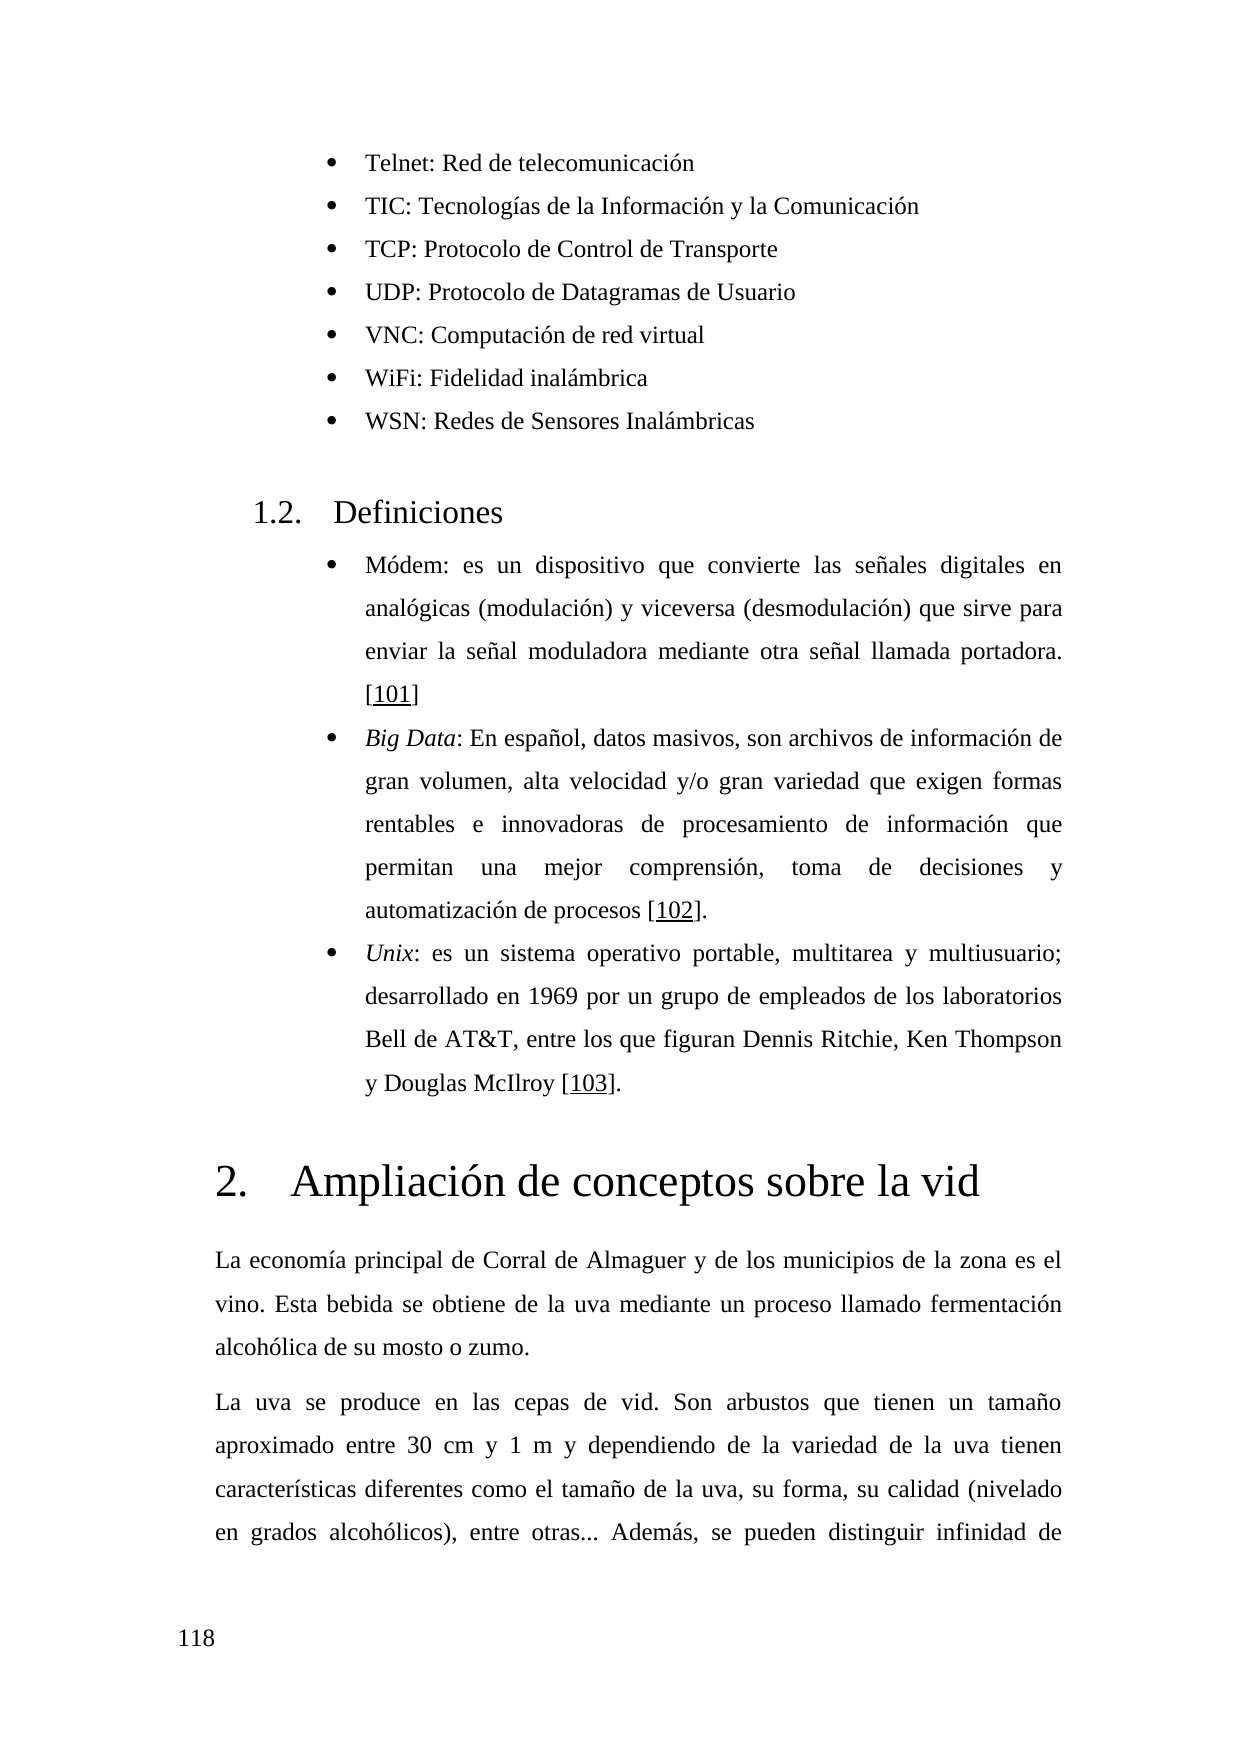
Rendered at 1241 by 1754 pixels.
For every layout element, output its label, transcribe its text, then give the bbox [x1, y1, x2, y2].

list Ampliación de conceptos sobre la vid [215, 1154, 1063, 1207]
list WSN: Redes de Sensores Inalámbricas [327, 406, 1063, 435]
text La economía principal de Corral de Almaguer y de los municipios de la zona es el vino. Esta bebida se obtiene de la uva mediante un proceso llamado fermentación alcohólica de su mosto o zumo. [215, 1246, 1063, 1361]
list Big Data: En español, datos masivos, son archivos de información de gran volumen, alta velocidad y/o gran variedad que exigen formas rentables e innovadoras de procesamiento de información que permitan una mejor comprensión, toma de decisiones y automatización de procesos [102]. [327, 723, 1063, 924]
list Telnet: Red de telecomunicación [327, 148, 1063, 176]
list Unix: es un sistema operativo portable, multitarea y multiusuario; desarrollado en 1969 por un grupo de empleados de los laboratorios Bell de AT&T, entre los que figuran Dennis Ritchie, Ken Thompson y Douglas McIlroy [103]. [327, 938, 1063, 1096]
list TIC: Tecnologías de la Información y la Comunicación [327, 191, 1063, 219]
list WiFi: Fidelidad inalámbrica [327, 363, 1063, 392]
list UDP: Protocolo de Datagramas de Usuario [327, 277, 1063, 306]
list Definiciones [252, 493, 1063, 531]
list TCP: Protocolo de Control de Transporte [327, 234, 1063, 263]
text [215, 1387, 1063, 1546]
list Módem: es un dispositivo que convierte las señales digitales en analógicas (modulación) y viceversa (desmodulación) que sirve para enviar la señal moduladora mediante otra señal llamada portadora. [101] [327, 550, 1063, 708]
list VNC: Computación de red virtual [327, 320, 1063, 349]
